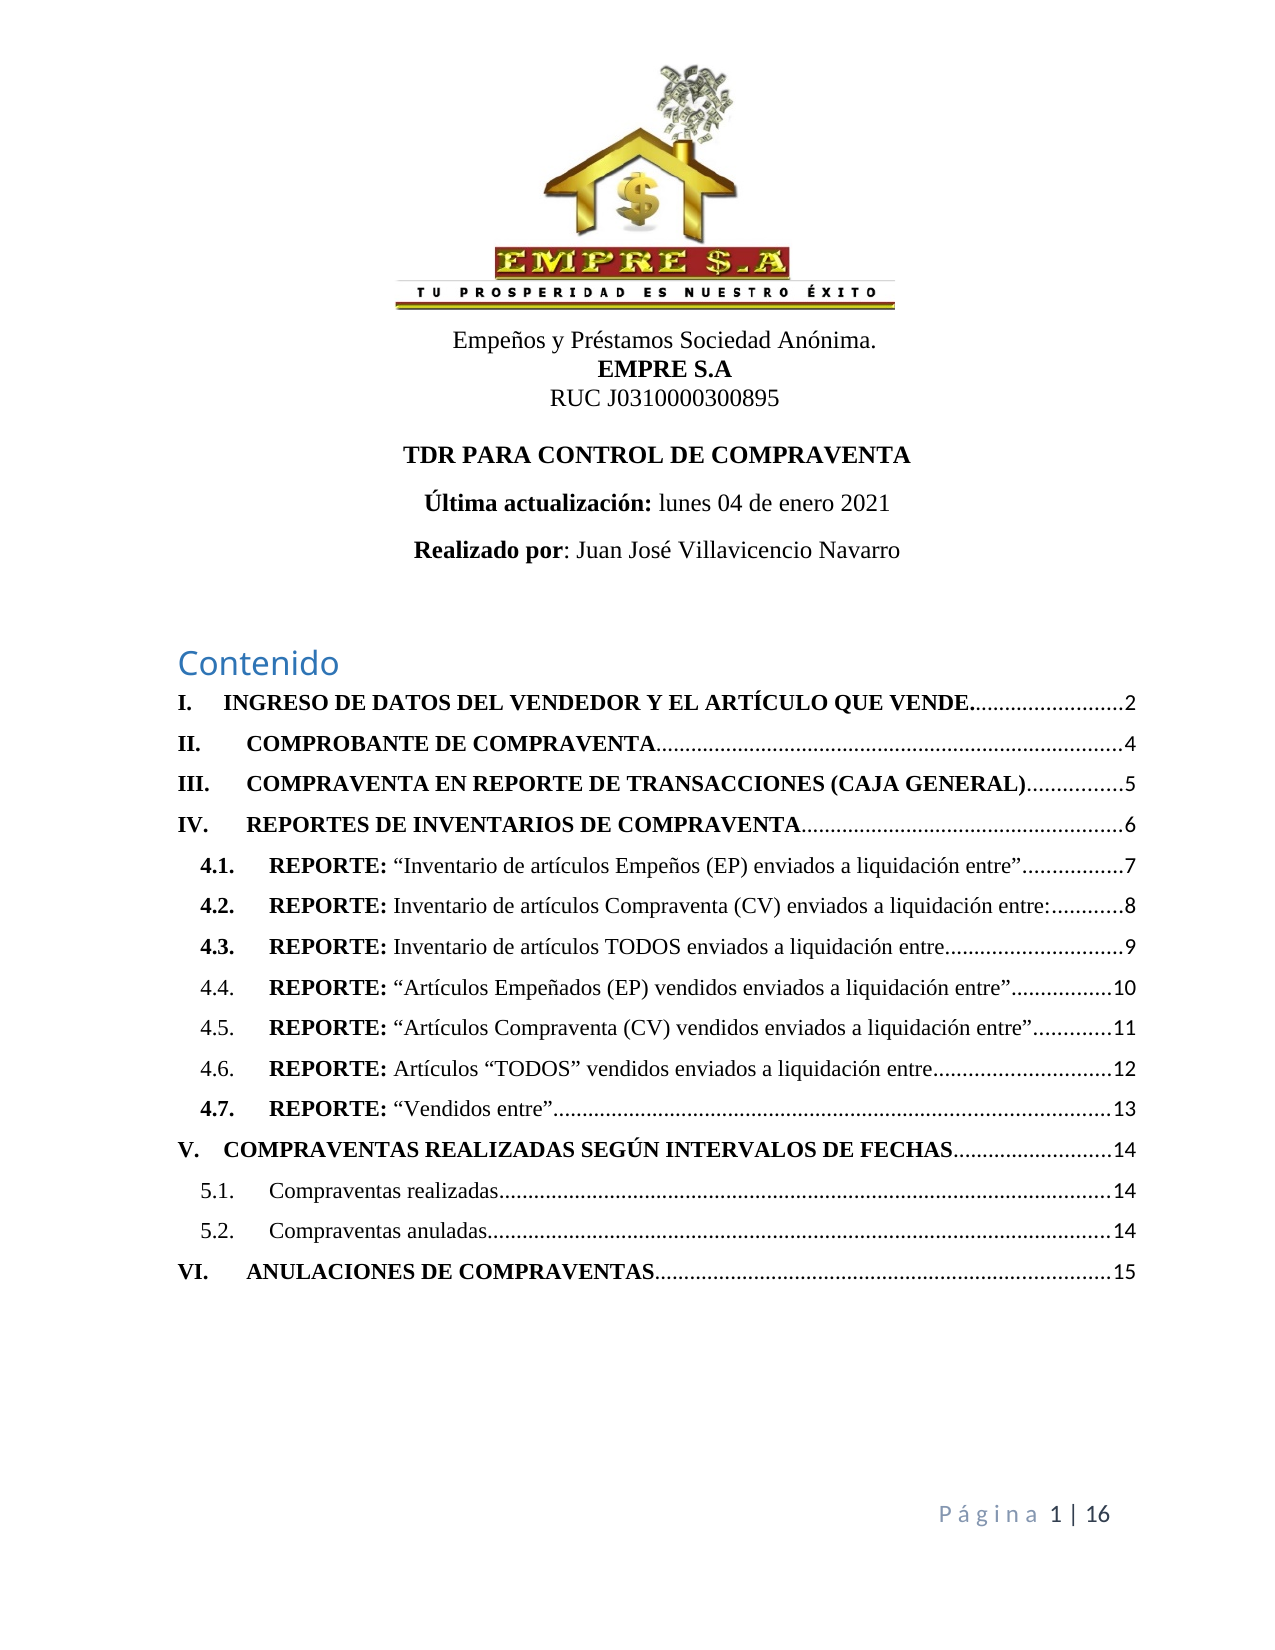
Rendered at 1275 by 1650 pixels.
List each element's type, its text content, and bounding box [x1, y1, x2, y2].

picture [393, 63, 896, 310]
text RUC J0310000300895 [192, 383, 1137, 411]
text Última actualización: lunes 04 de enero 2021 [177, 488, 1137, 517]
text TDR PARA CONTROL DE COMPRAVENTA [177, 440, 1137, 469]
text Empeños y Préstamos Sociedad Anónima. [192, 325, 1137, 354]
text Realizado por: Juan José Villavicencio Navarro [177, 536, 1137, 564]
text EMPRE S.A [192, 354, 1137, 383]
